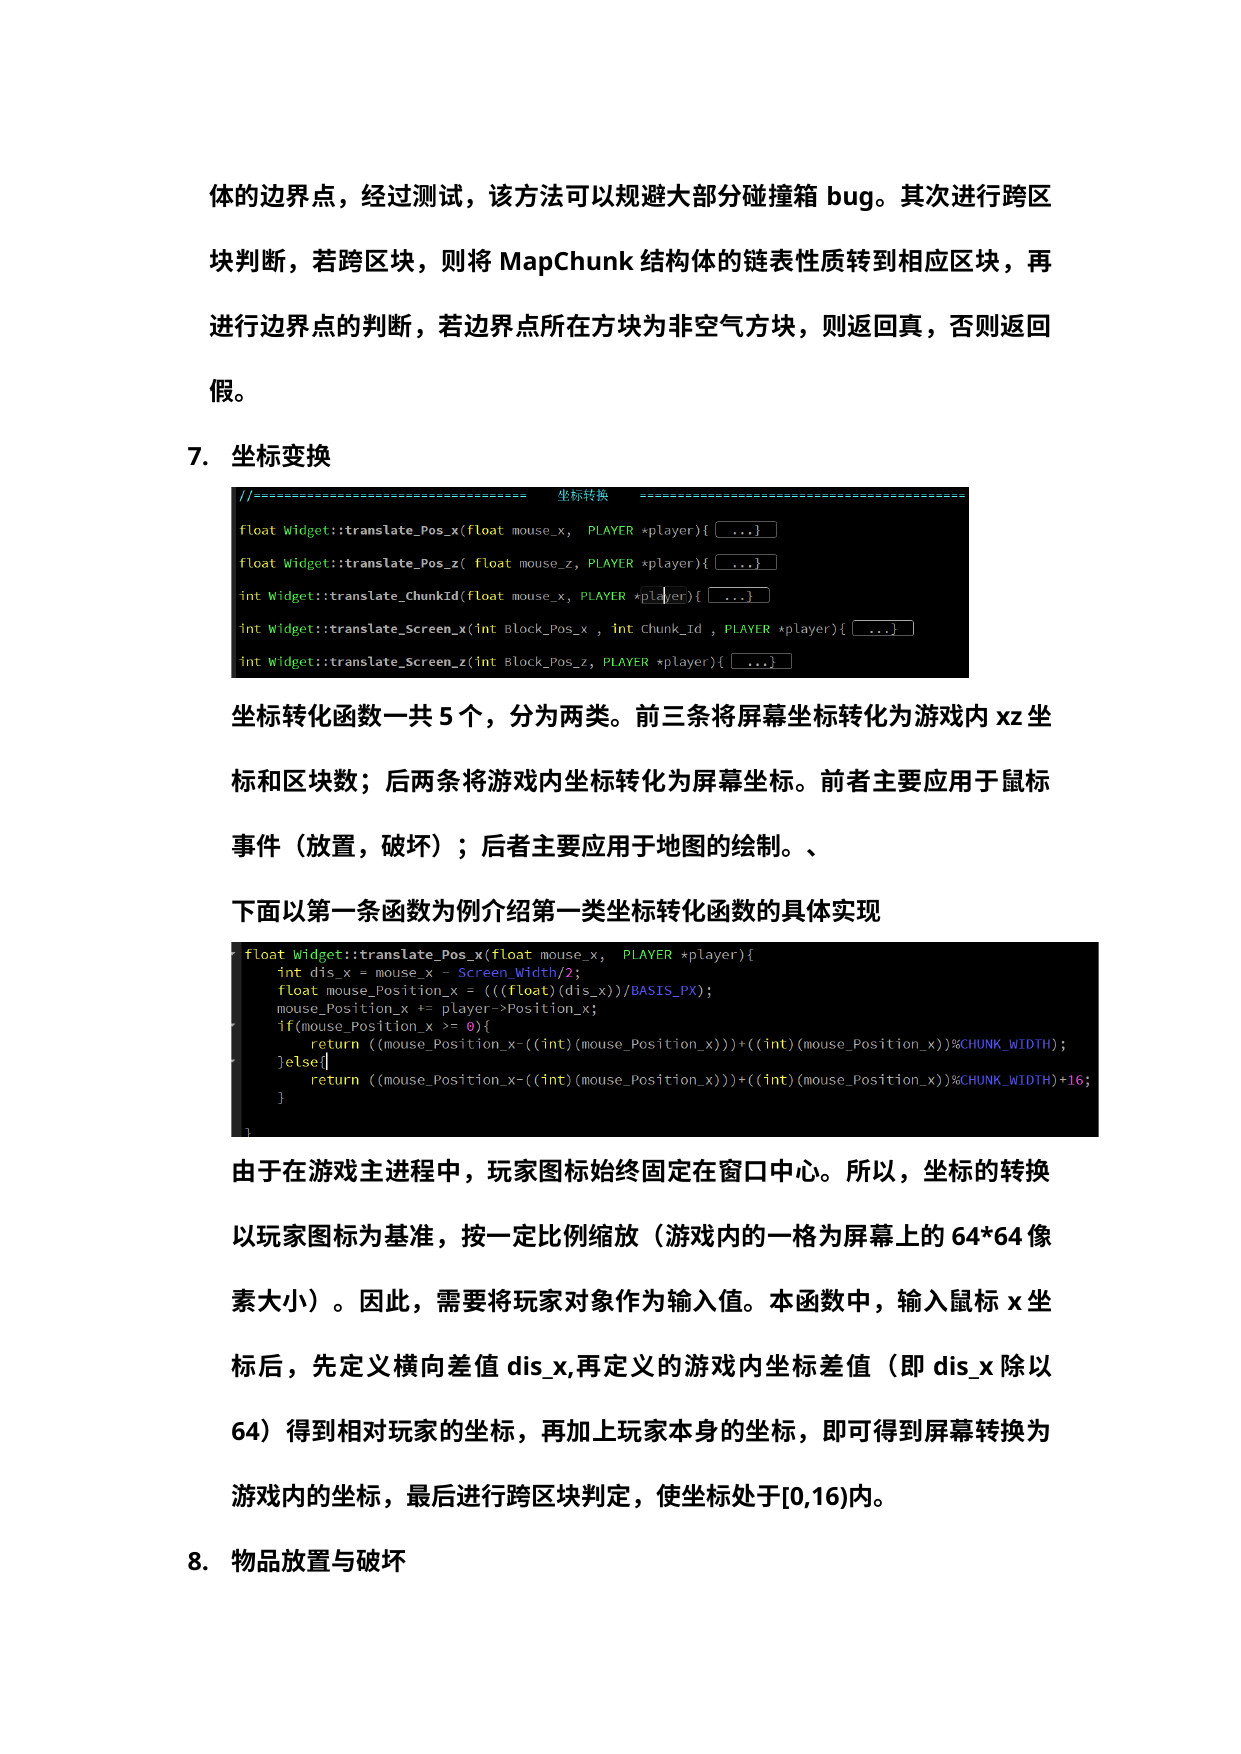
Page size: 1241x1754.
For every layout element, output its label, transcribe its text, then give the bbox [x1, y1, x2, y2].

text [209, 162, 1053, 422]
list 物品放置与破坏 [187, 1527, 1053, 1592]
list 坐标变换 [187, 422, 1053, 487]
list 由于在游戏主进程中，玩家图标始终固定在窗口中心。所以，坐标的转换以玩家图标为基准，按一定比例缩放（游戏内的一格为屏幕上的64*64像素大小）。因此，需要将玩家对象作为输入值。本函数中，输入鼠标x坐标后，先定义横向差值dis_x,再定义的游戏内坐标差值（即dis_x除以64）得到相对玩家的坐标，再加上玩家本身的坐标，即可得到屏幕转换为游戏内的坐标，最后进行跨区块判定，使坐标处于[0,16)内。 [231, 1137, 1053, 1527]
picture [231, 487, 969, 678]
list 下面以第一条函数为例介绍第一类坐标转化函数的具体实现 [231, 877, 1053, 942]
picture [231, 942, 1099, 1137]
list 坐标转化函数一共5个，分为两类。前三条将屏幕坐标转化为游戏内xz坐标和区块数；后两条将游戏内坐标转化为屏幕坐标。前者主要应用于鼠标事件（放置，破坏）；后者主要应用于地图的绘制。、 [231, 682, 1053, 877]
